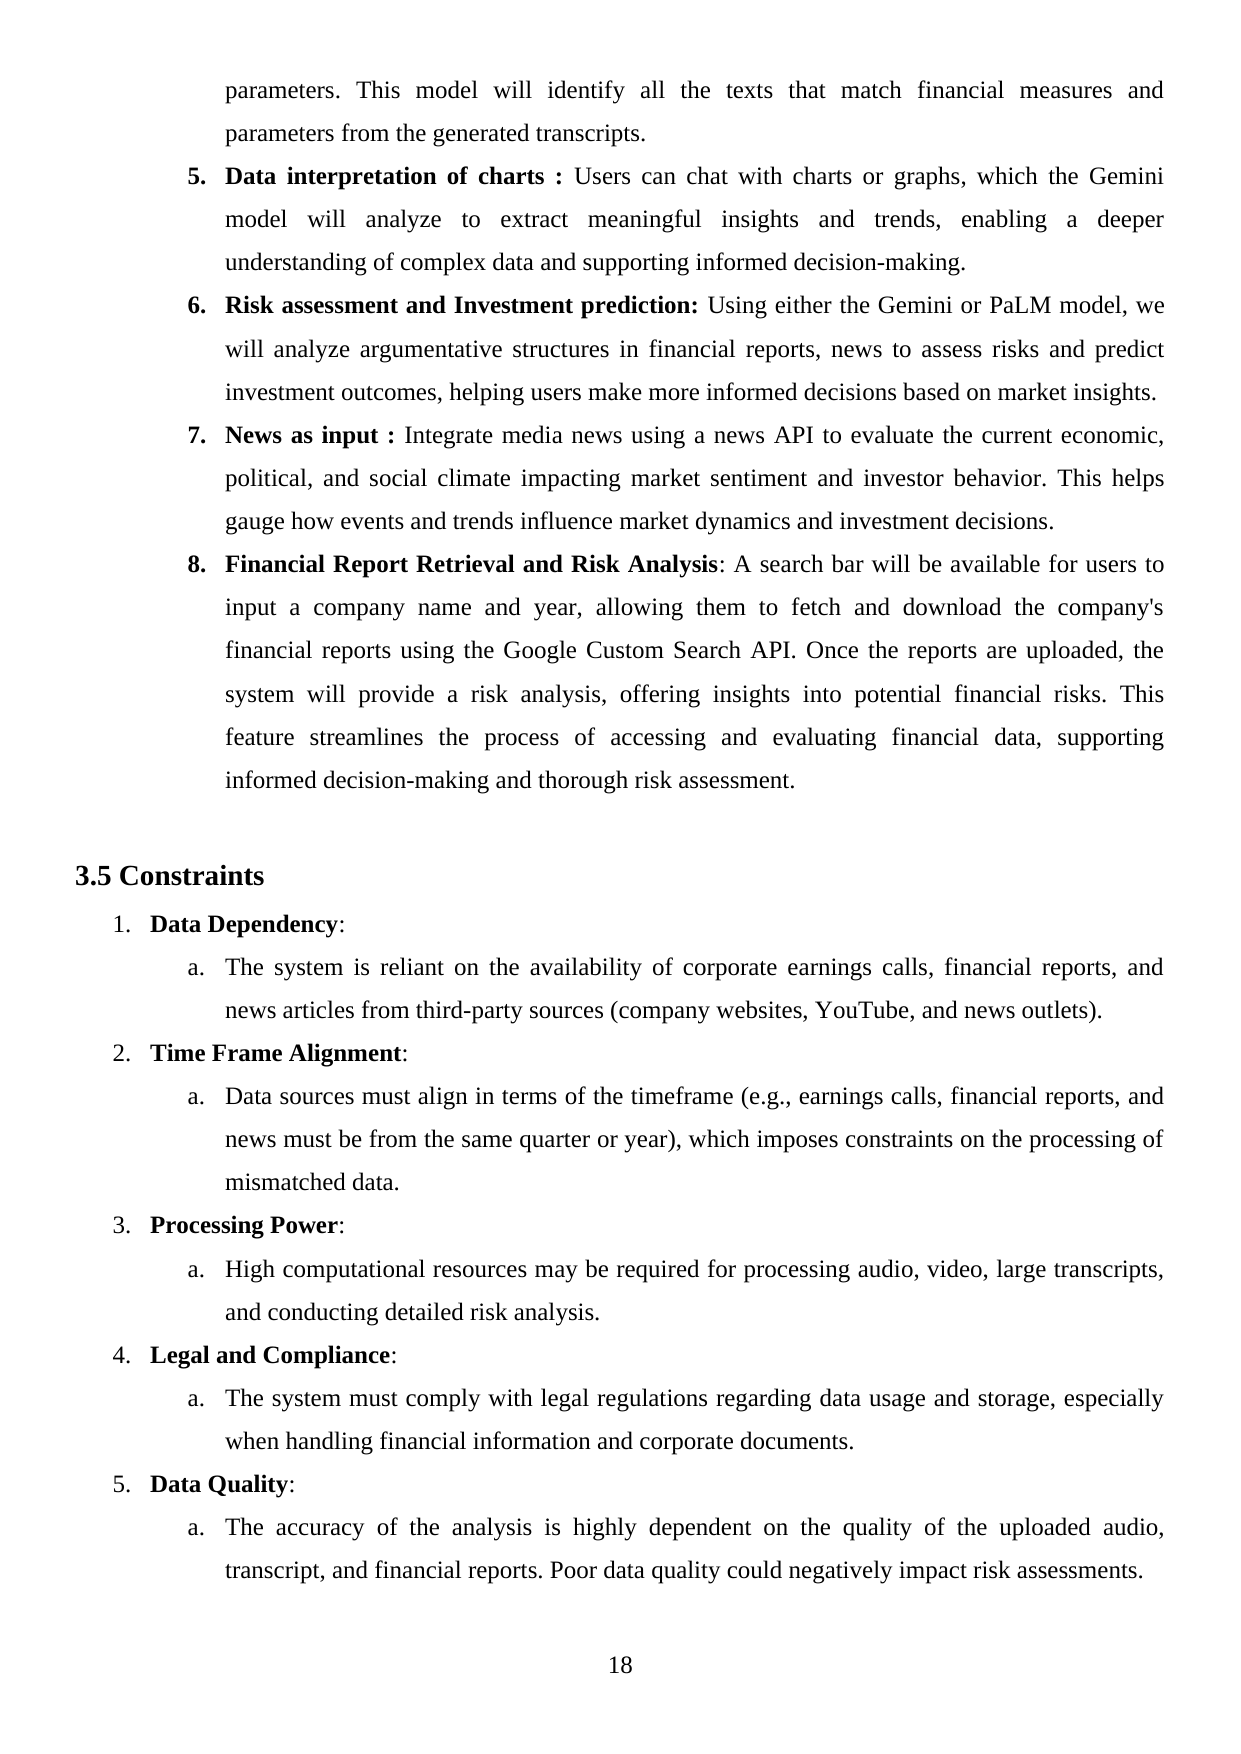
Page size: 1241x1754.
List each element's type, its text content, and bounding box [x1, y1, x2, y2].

list Risk assessment and Investment prediction: Using either the Gemini or PaLM model, we will analyze argumentative structures in financial reports, news to assess risks and predict investment outcomes, helping users make more informed decisions based on market insights. [187, 291, 1165, 406]
list Processing Power: [112, 1211, 1165, 1239]
list Data Quality: [112, 1469, 1165, 1498]
list Data sources must align in terms of the timeframe (e.g., earnings calls, financial reports, and news must be from the same quarter or year), which imposes constraints on the processing of mismatched data. [187, 1081, 1165, 1196]
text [225, 75, 1165, 147]
list The system is reliant on the availability of corporate earnings calls, financial reports, and news articles from third-party sources (company websites, YouTube, and news outlets). [187, 952, 1165, 1024]
text 3.5 Constraints [75, 858, 1165, 892]
list Financial Report Retrieval and Risk Analysis: A search bar will be available for users to input a company name and year, allowing them to fetch and download the company's financial reports using the Google Custom Search API. Once the reports are uploaded, the system will provide a risk analysis, offering insights into potential financial risks. This feature streamlines the process of accessing and evaluating financial data, supporting informed decision-making and thorough risk assessment. [187, 549, 1165, 794]
list High computational resources may be required for processing audio, video, large transcripts, and conducting detailed risk analysis. [187, 1254, 1165, 1326]
list News as input : Integrate media news using a news API to evaluate the current economic, political, and social climate impacting market sentiment and investor behavior. This helps gauge how events and trends influence market dynamics and investment decisions. [187, 420, 1165, 535]
list Time Frame Alignment: [112, 1038, 1165, 1067]
list Data Dependency: [112, 909, 1165, 937]
list Legal and Compliance: [112, 1340, 1165, 1369]
list The system must comply with legal regulations regarding data usage and storage, especially when handling financial information and corporate documents. [187, 1383, 1165, 1455]
list The accuracy of the analysis is highly dependent on the quality of the uploaded audio, transcript, and financial reports. Poor data quality could negatively impact risk assessments. [187, 1512, 1165, 1584]
list Data interpretation of charts : Users can chat with charts or graphs, which the Gemini model will analyze to extract meaningful insights and trends, enabling a deeper understanding of complex data and supporting informed decision-making. [187, 161, 1165, 276]
